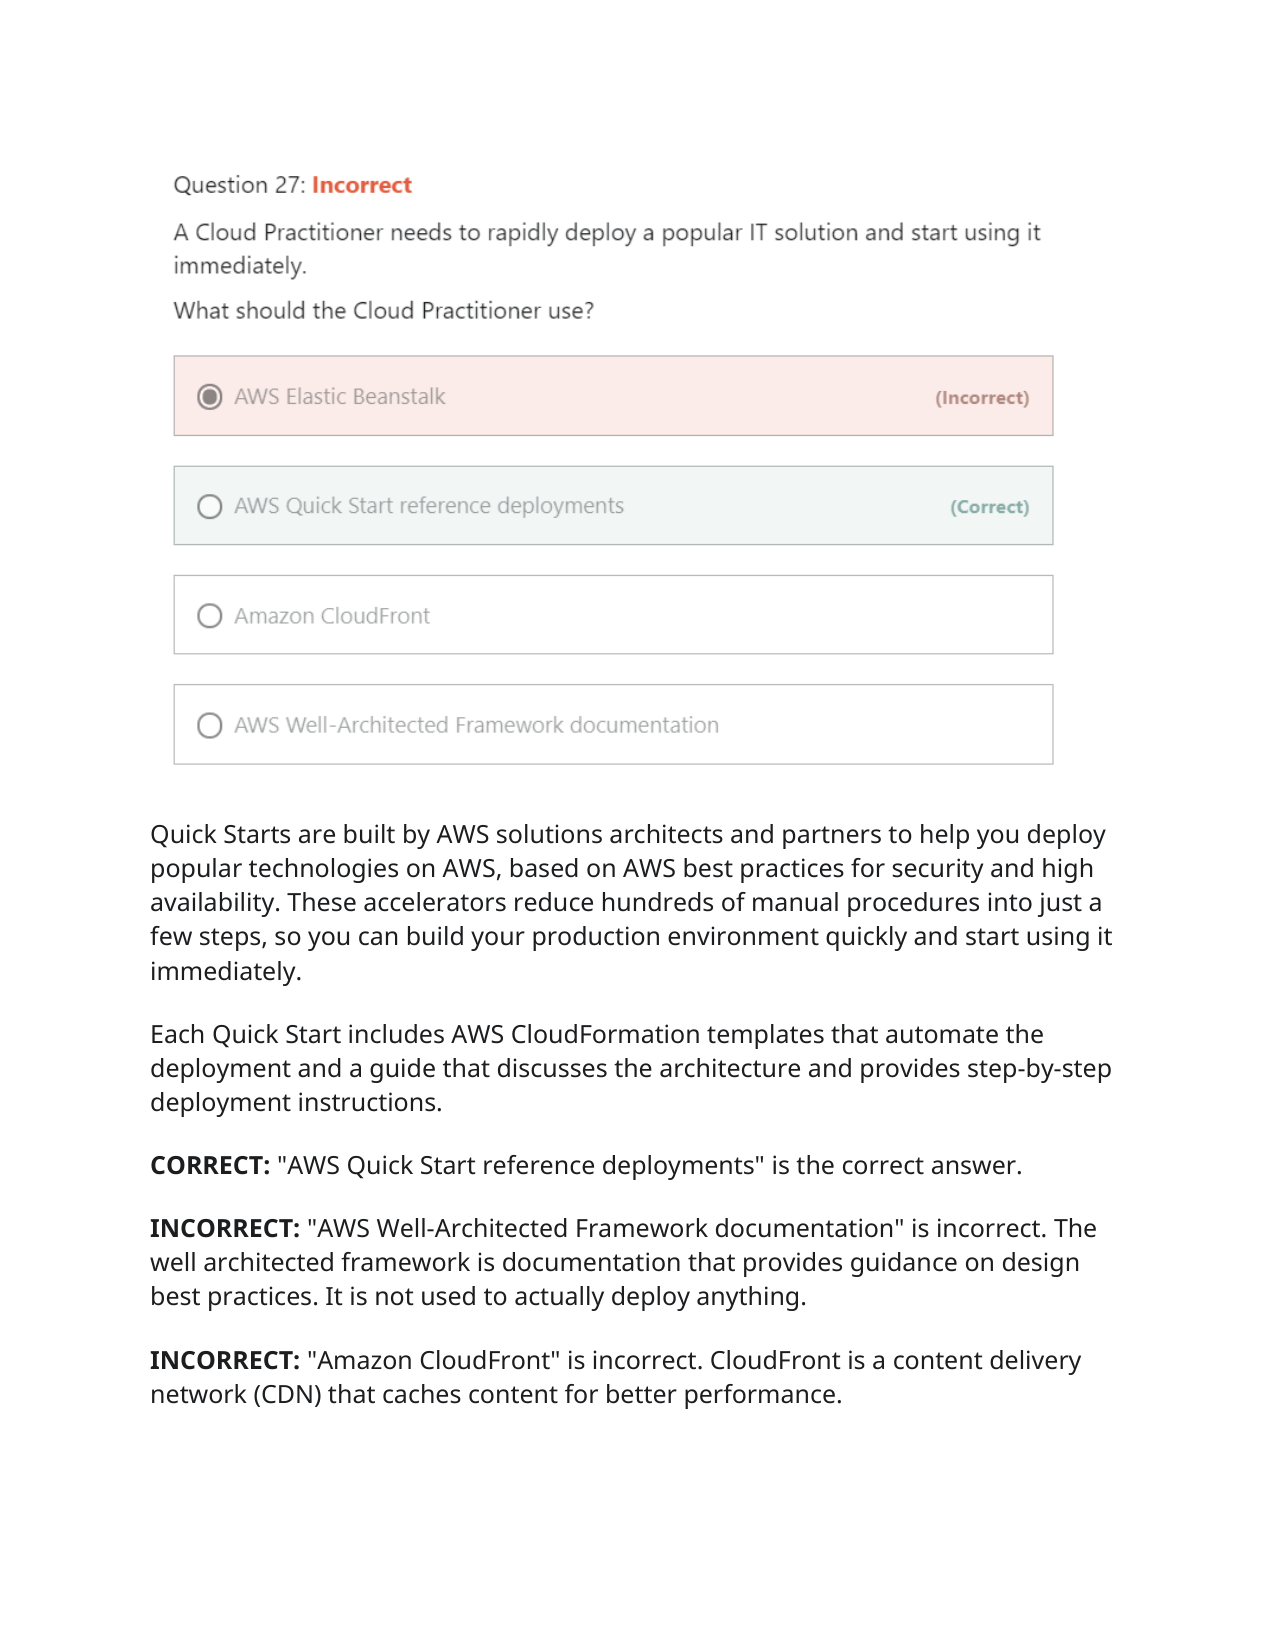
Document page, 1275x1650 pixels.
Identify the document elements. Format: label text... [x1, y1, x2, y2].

text Quick Starts are built by AWS solutions architects and partners to help you deploy popular technologies on AWS, based on AWS best practices for security and high availability. These accelerators reduce hundreds of manual procedures into just a few steps, so you can build your production environment quickly and start using it immediately. [150, 817, 1125, 987]
text Each Quick Start includes AWS CloudFormation templates that automate the deployment and a guide that discusses the architecture and provides step-by-step deployment instructions. [150, 1016, 1125, 1118]
text INCORRECT: "Amazon CloudFront" is incorrect. CloudFront is a content delivery network (CDN) that caches content for better performance. [150, 1342, 1125, 1410]
picture [150, 150, 1125, 798]
text CORRECT: "AWS Quick Start reference deployments" is the correct answer. [150, 1148, 1125, 1182]
text INCORRECT: "AWS Well-Architected Framework documentation" is incorrect. The well architected framework is documentation that provides guidance on design best practices. It is not used to actually deploy anything. [150, 1211, 1125, 1313]
